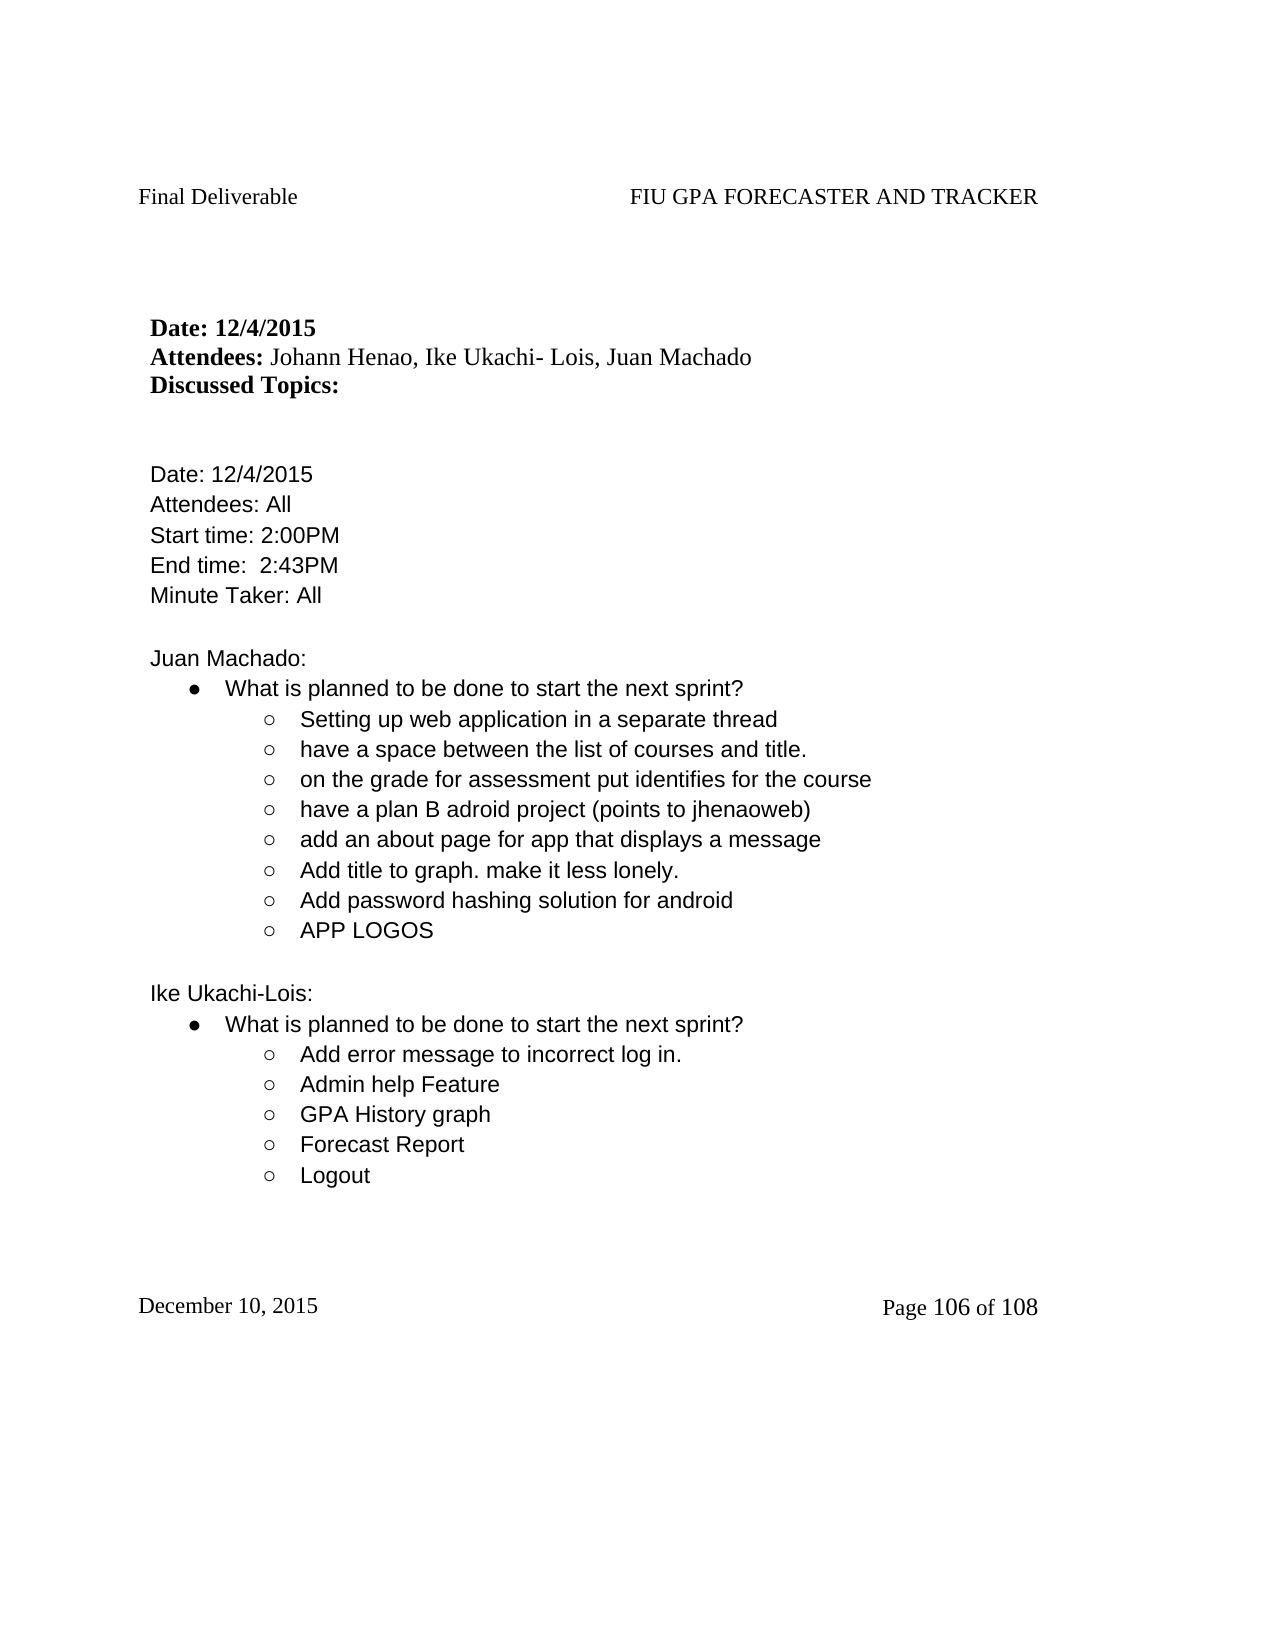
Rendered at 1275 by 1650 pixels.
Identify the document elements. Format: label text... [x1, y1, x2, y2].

text End time: 2:43PM [150, 552, 1125, 578]
text Juan Machado: [150, 645, 1125, 672]
list What is planned to be done to start the next sprint? [187, 675, 1125, 702]
list GPA History graph [262, 1101, 1125, 1127]
list add an about page for app that displays a message [262, 826, 1125, 853]
text Minute Taker: All [150, 582, 1125, 608]
list Forecast Report [262, 1131, 1125, 1158]
text Start time: 2:00PM [150, 522, 1125, 548]
list APP LOGOS [262, 917, 1125, 943]
text Discussed Topics: [150, 371, 1125, 399]
text Date: 12/4/2015 [150, 461, 1125, 487]
list Logout [262, 1162, 1125, 1188]
list Setting up web application in a separate thread [262, 706, 1125, 732]
list have a space between the list of courses and title. [262, 736, 1125, 762]
list What is planned to be done to start the next sprint? [187, 1011, 1125, 1037]
list Admin help Feature [262, 1071, 1125, 1097]
list Add title to graph. make it less lonely. [262, 857, 1125, 883]
list Add error message to incorrect log in. [262, 1041, 1125, 1067]
list have a plan B adroid project (points to jhenaoweb) [262, 796, 1125, 823]
text Attendees: All [150, 491, 1125, 518]
text Ike Ukachi-Lois: [150, 980, 1125, 1007]
list on the grade for assessment put identifies for the course [262, 766, 1125, 792]
list Add password hashing solution for android [262, 887, 1125, 913]
text Attendees: Johann Henao, Ike Ukachi- Lois, Juan Machado [150, 342, 1125, 371]
text Date: 12/4/2015 [150, 313, 1125, 342]
